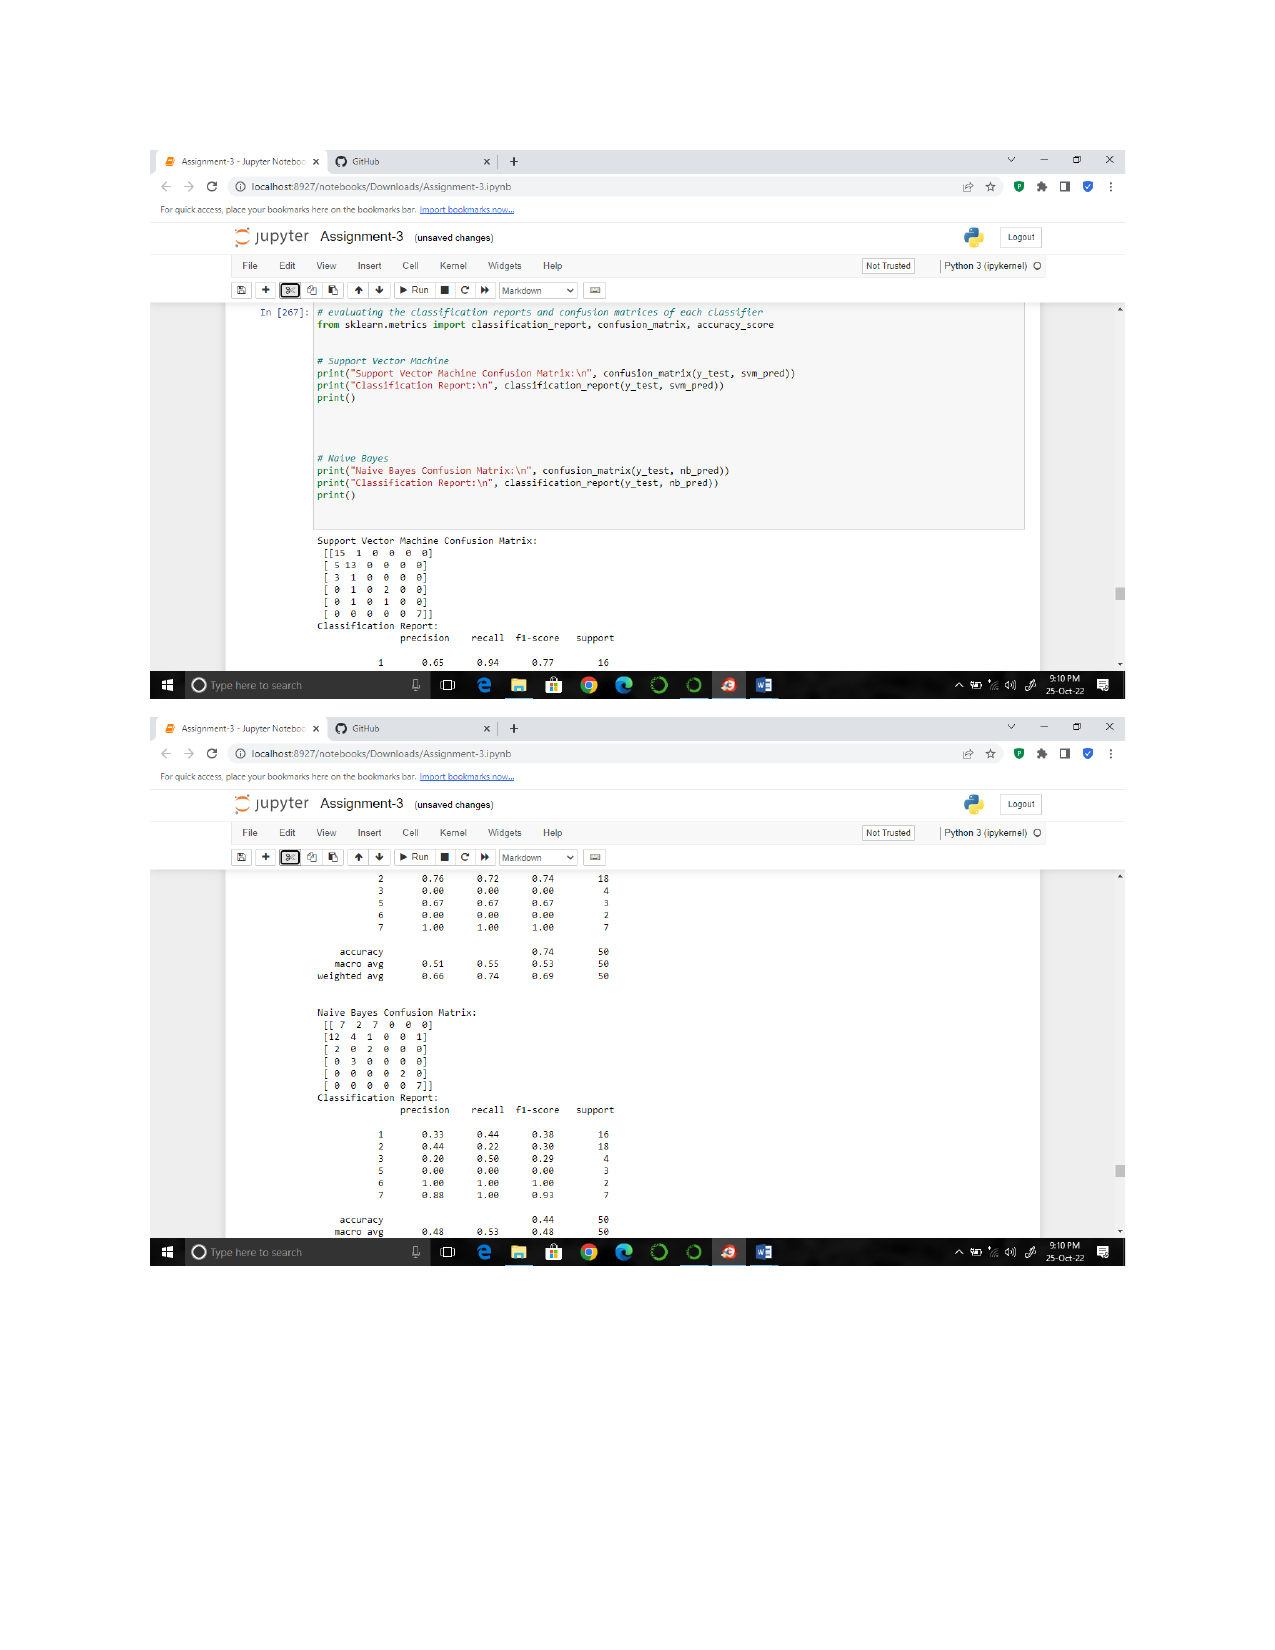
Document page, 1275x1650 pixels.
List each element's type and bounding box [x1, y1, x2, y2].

picture [150, 717, 1125, 1266]
picture [150, 150, 1125, 699]
